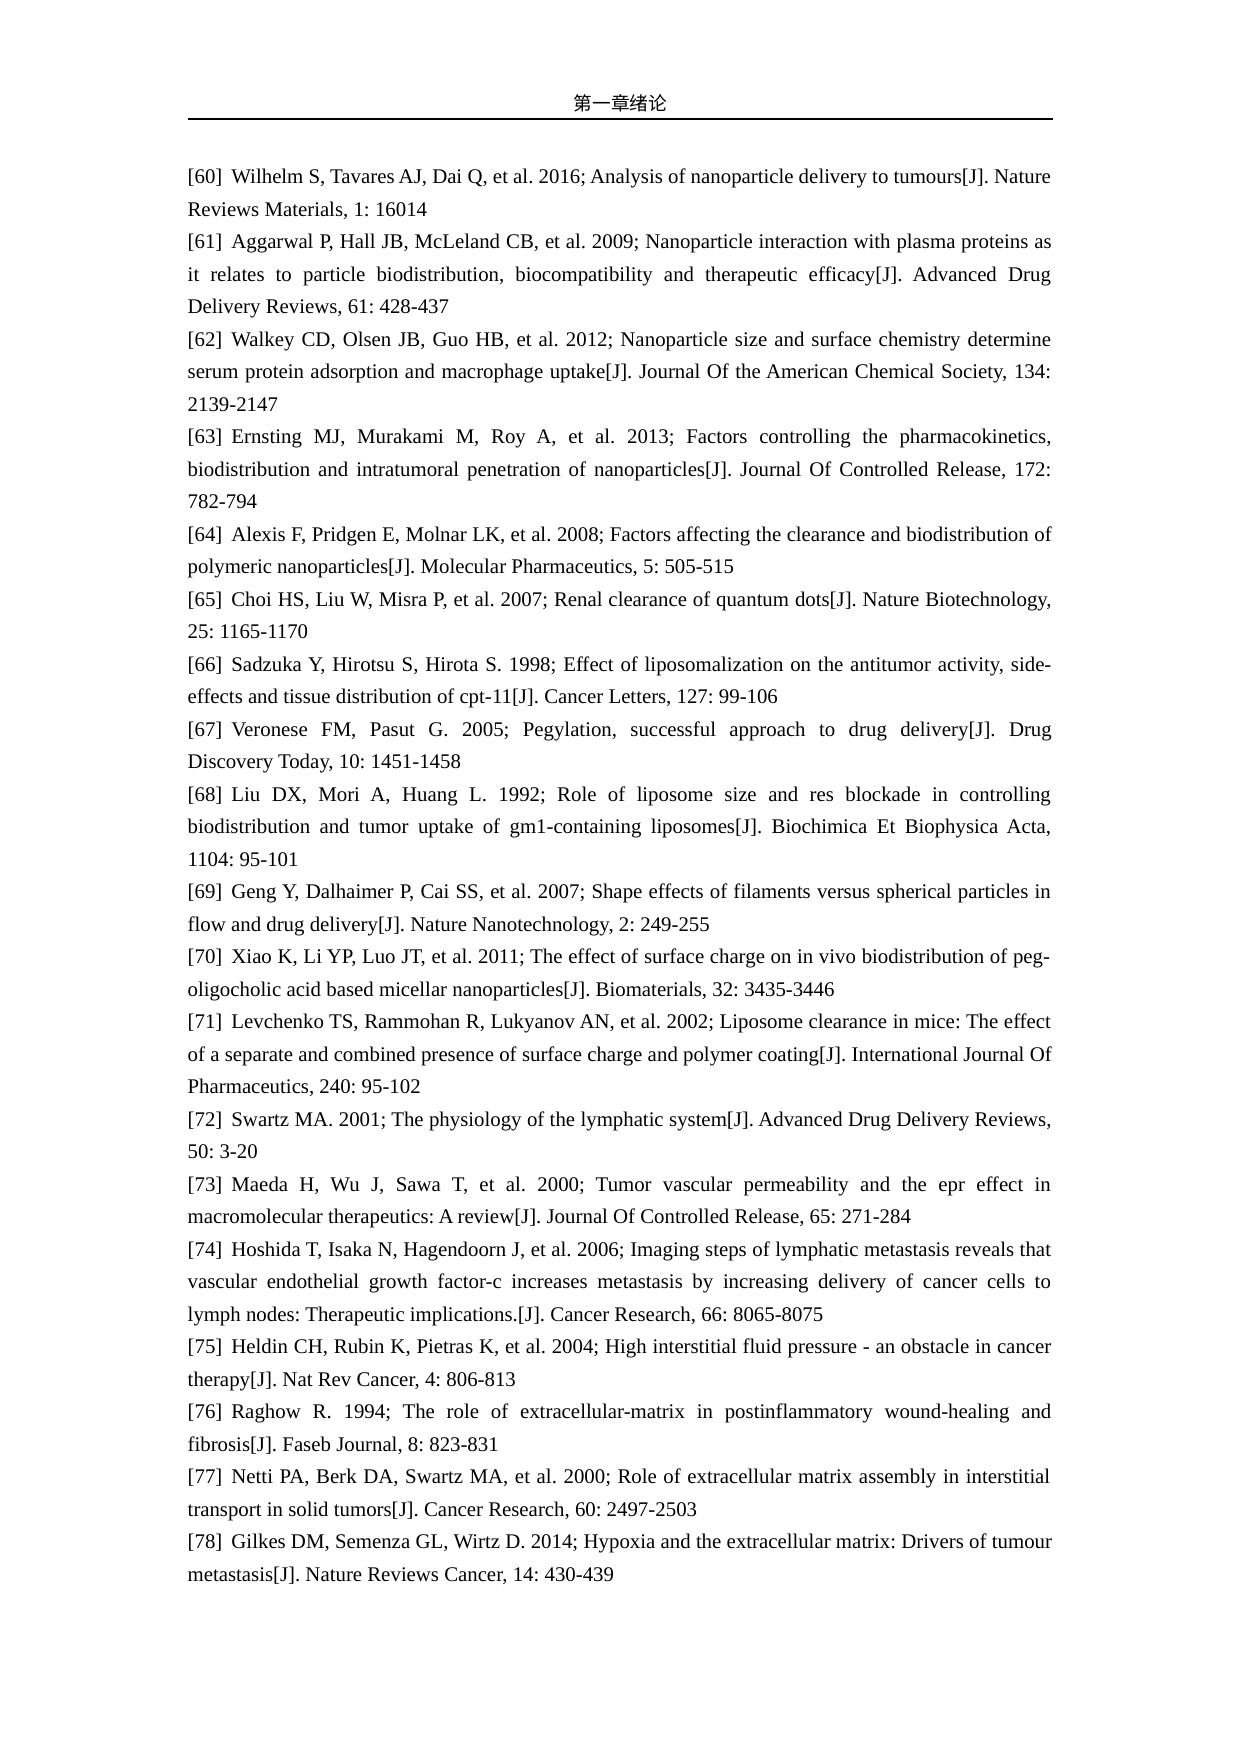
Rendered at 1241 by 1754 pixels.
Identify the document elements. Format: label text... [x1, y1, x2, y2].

text [61] Aggarwal P, Hall JB, McLeland CB, et al. 2009; Nanoparticle interaction with plasma proteins as it relates to particle biodistribution, biocompatibility and therapeutic efficacy[J]. Advanced Drug Delivery Reviews, 61: 428-437 [187, 225, 1053, 323]
text [75] Heldin CH, Rubin K, Pietras K, et al. 2004; High interstitial fluid pressure - an obstacle in cancer therapy[J]. Nat Rev Cancer, 4: 806-813 [187, 1330, 1053, 1395]
text [71] Levchenko TS, Rammohan R, Lukyanov AN, et al. 2002; Liposome clearance in mice: The effect of a separate and combined presence of surface charge and polymer coating[J]. International Journal Of Pharmaceutics, 240: 95-102 [187, 1005, 1053, 1103]
text [72] Swartz MA. 2001; The physiology of the lymphatic system[J]. Advanced Drug Delivery Reviews, 50: 3-20 [187, 1103, 1053, 1168]
text [74] Hoshida T, Isaka N, Hagendoorn J, et al. 2006; Imaging steps of lymphatic metastasis reveals that vascular endothelial growth factor-c increases metastasis by increasing delivery of cancer cells to lymph nodes: Therapeutic implications.[J]. Cancer Research, 66: 8065-8075 [187, 1233, 1053, 1330]
text [73] Maeda H, Wu J, Sawa T, et al. 2000; Tumor vascular permeability and the epr effect in macromolecular therapeutics: A review[J]. Journal Of Controlled Release, 65: 271-284 [187, 1168, 1053, 1233]
text [69] Geng Y, Dalhaimer P, Cai SS, et al. 2007; Shape effects of filaments versus spherical particles in flow and drug delivery[J]. Nature Nanotechnology, 2: 249-255 [187, 875, 1053, 940]
text [78] Gilkes DM, Semenza GL, Wirtz D. 2014; Hypoxia and the extracellular matrix: Drivers of tumour metastasis[J]. Nature Reviews Cancer, 14: 430-439 [187, 1525, 1053, 1590]
text [67] Veronese FM, Pasut G. 2005; Pegylation, successful approach to drug delivery[J]. Drug Discovery Today, 10: 1451-1458 [187, 713, 1053, 778]
text [65] Choi HS, Liu W, Misra P, et al. 2007; Renal clearance of quantum dots[J]. Nature Biotechnology, 25: 1165-1170 [187, 583, 1053, 648]
text [62] Walkey CD, Olsen JB, Guo HB, et al. 2012; Nanoparticle size and surface chemistry determine serum protein adsorption and macrophage uptake[J]. Journal Of the American Chemical Society, 134: 2139-2147 [187, 323, 1053, 420]
text [68] Liu DX, Mori A, Huang L. 1992; Role of liposome size and res blockade in controlling biodistribution and tumor uptake of gm1-containing liposomes[J]. Biochimica Et Biophysica Acta, 1104: 95-101 [187, 778, 1053, 875]
text [63] Ernsting MJ, Murakami M, Roy A, et al. 2013; Factors controlling the pharmacokinetics, biodistribution and intratumoral penetration of nanoparticles[J]. Journal Of Controlled Release, 172: 782-794 [187, 420, 1053, 518]
text [70] Xiao K, Li YP, Luo JT, et al. 2011; The effect of surface charge on in vivo biodistribution of peg-oligocholic acid based micellar nanoparticles[J]. Biomaterials, 32: 3435-3446 [187, 940, 1053, 1005]
text [66] Sadzuka Y, Hirotsu S, Hirota S. 1998; Effect of liposomalization on the antitumor activity, side-effects and tissue distribution of cpt-11[J]. Cancer Letters, 127: 99-106 [187, 648, 1053, 713]
text [60] Wilhelm S, Tavares AJ, Dai Q, et al. 2016; Analysis of nanoparticle delivery to tumours[J]. Nature Reviews Materials, 1: 16014 [187, 160, 1053, 225]
text [77] Netti PA, Berk DA, Swartz MA, et al. 2000; Role of extracellular matrix assembly in interstitial transport in solid tumors[J]. Cancer Research, 60: 2497-2503 [187, 1460, 1053, 1525]
text [64] Alexis F, Pridgen E, Molnar LK, et al. 2008; Factors affecting the clearance and biodistribution of polymeric nanoparticles[J]. Molecular Pharmaceutics, 5: 505-515 [187, 518, 1053, 583]
text [76] Raghow R. 1994; The role of extracellular-matrix in postinflammatory wound-healing and fibrosis[J]. Faseb Journal, 8: 823-831 [187, 1395, 1053, 1460]
